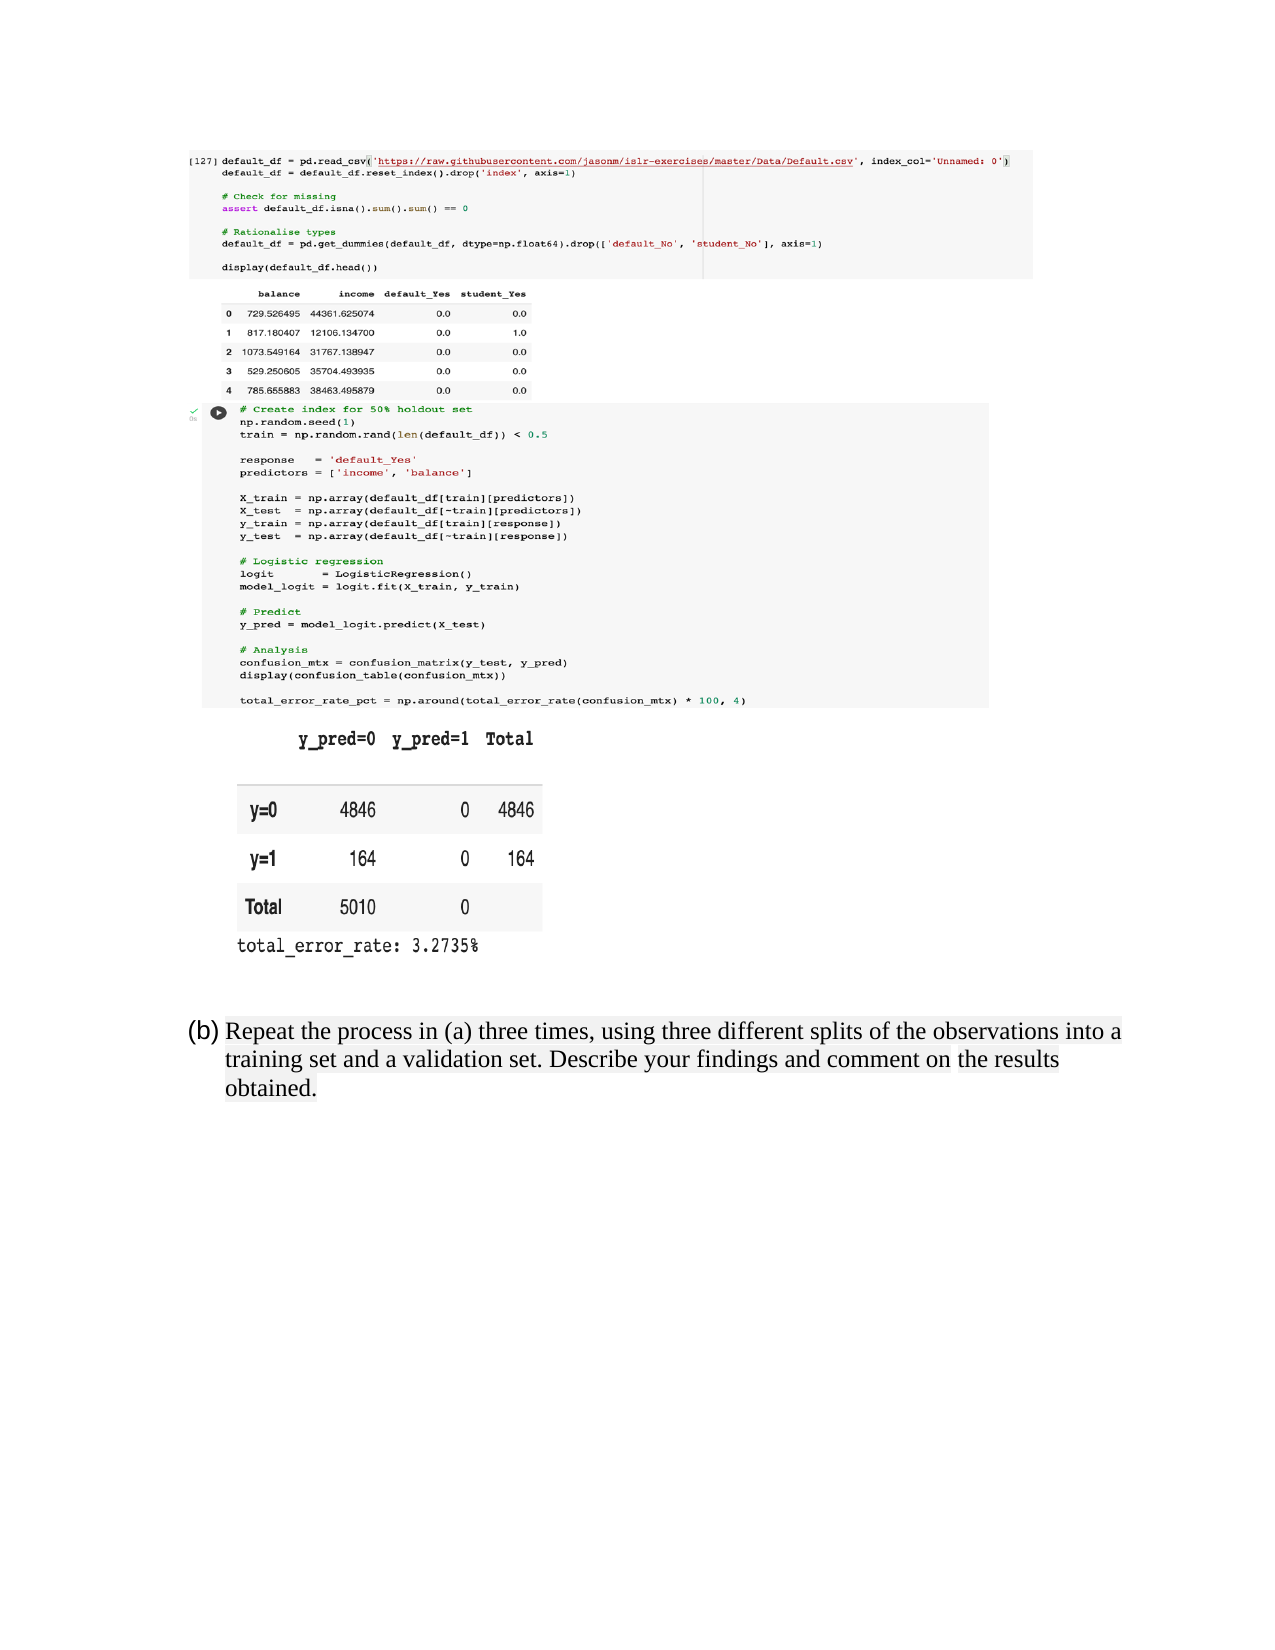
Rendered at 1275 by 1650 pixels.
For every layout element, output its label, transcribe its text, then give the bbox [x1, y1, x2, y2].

list Repeat the process in (a) three times, using three different splits of the observations into a training set and a validation set. Describe your findings and comment on the results obtained. [187, 1015, 1125, 1102]
picture [187, 150, 1033, 986]
